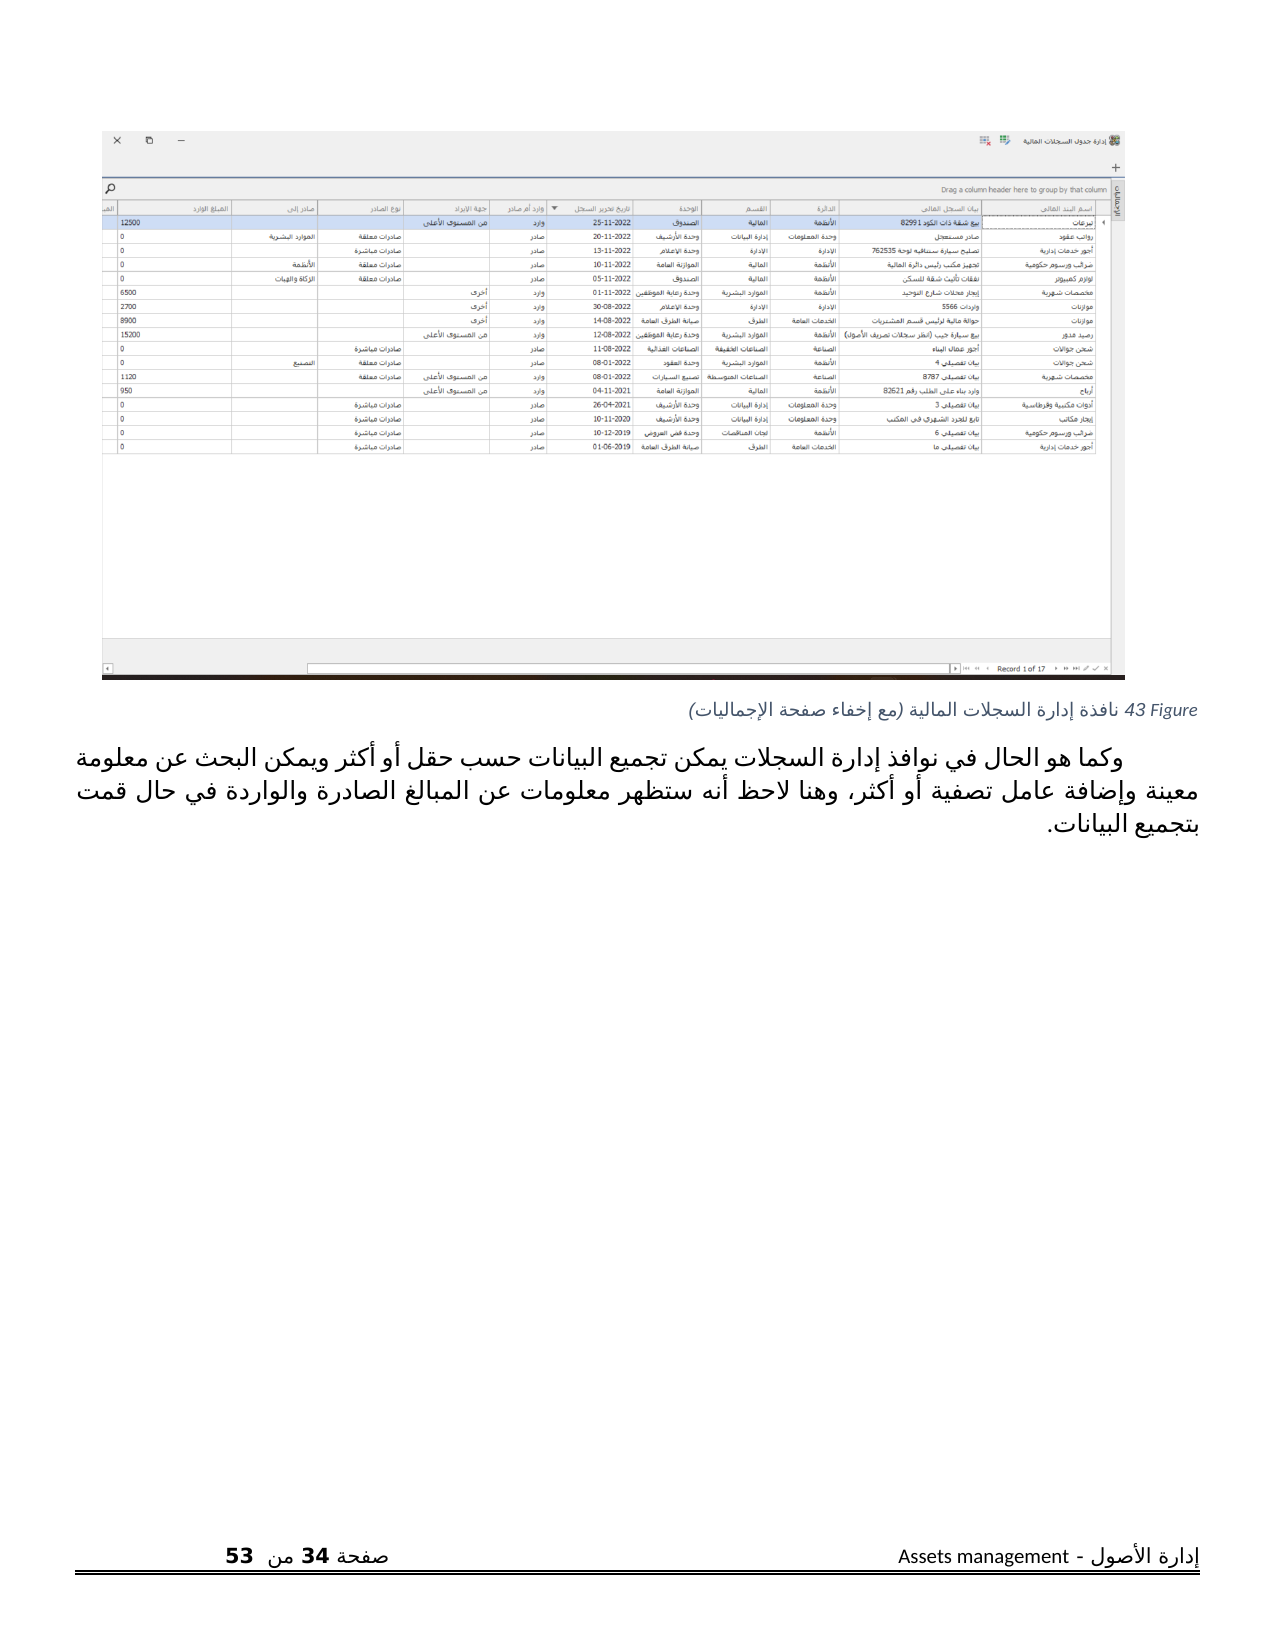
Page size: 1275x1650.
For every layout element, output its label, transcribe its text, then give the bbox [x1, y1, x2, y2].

text وكما هو الحال في نوافذ إدارة السجلات يمكن تجميع البيانات حسب حقل أو أكثر ويمكن البحث عن معلومة معينة وإضافة عامل تصفية أو أكثر، وهنا لاحظ أنه ستظهر معلومات عن المبالغ الصادرة والواردة في حال قمت بتجميع البيانات. [75, 742, 1200, 839]
text Figure 43 نافذة إدارة السجلات المالية (مع إخفاء صفحة الإجماليات) [75, 699, 1200, 722]
picture [102, 131, 1125, 680]
